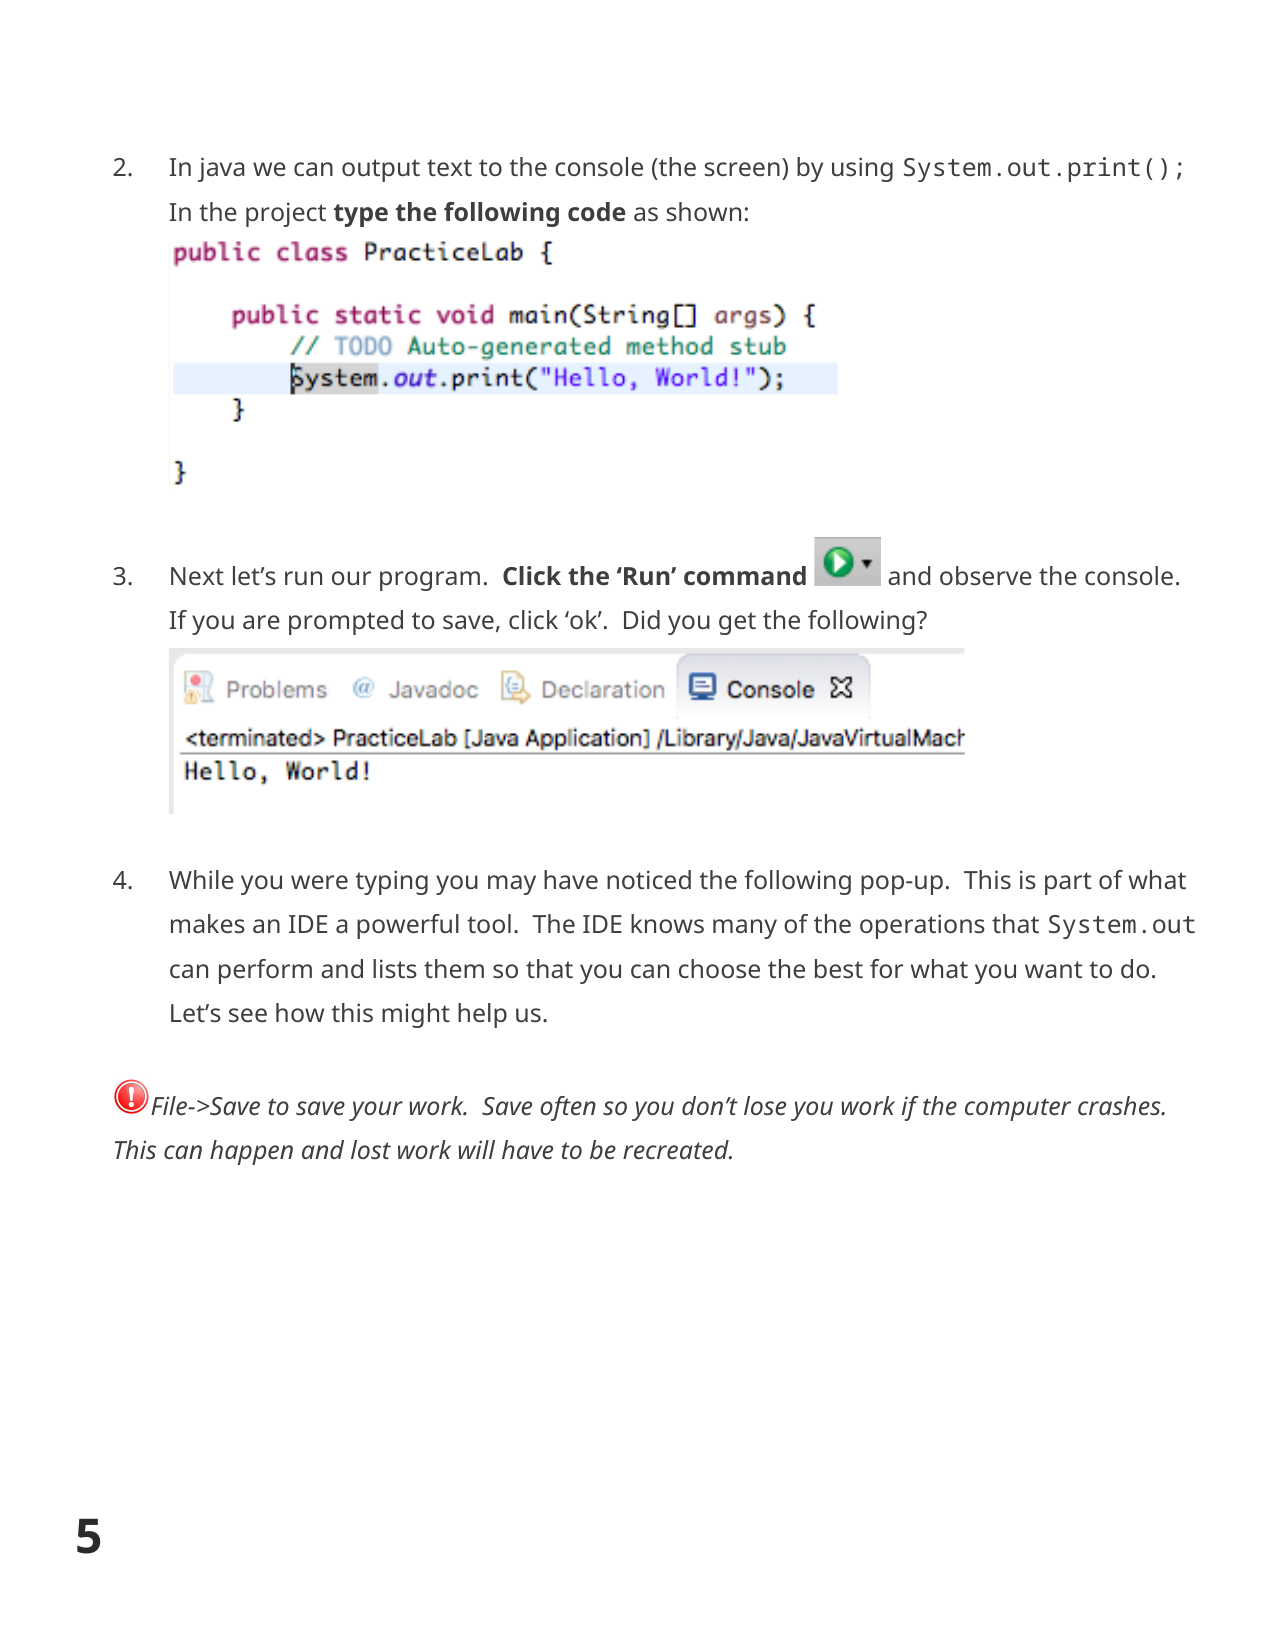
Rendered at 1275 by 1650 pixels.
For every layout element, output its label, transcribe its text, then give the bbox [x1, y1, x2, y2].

text File->Save to save your work. Save often so you don’t lose you work if the computer crashes. This can happen and lost work will have to be recreated. [112, 1077, 1200, 1167]
picture [814, 537, 881, 586]
picture [168, 648, 965, 814]
picture [112, 1077, 151, 1116]
picture [168, 240, 838, 489]
list While you were typing you may have noticed the following pop-up. This is part of what makes an IDE a powerful tool. The IDE knows many of the operations that System.out can perform and lists them so that you can choose the best for what you want to do. Let’s see how this might help us. [112, 863, 1200, 1030]
